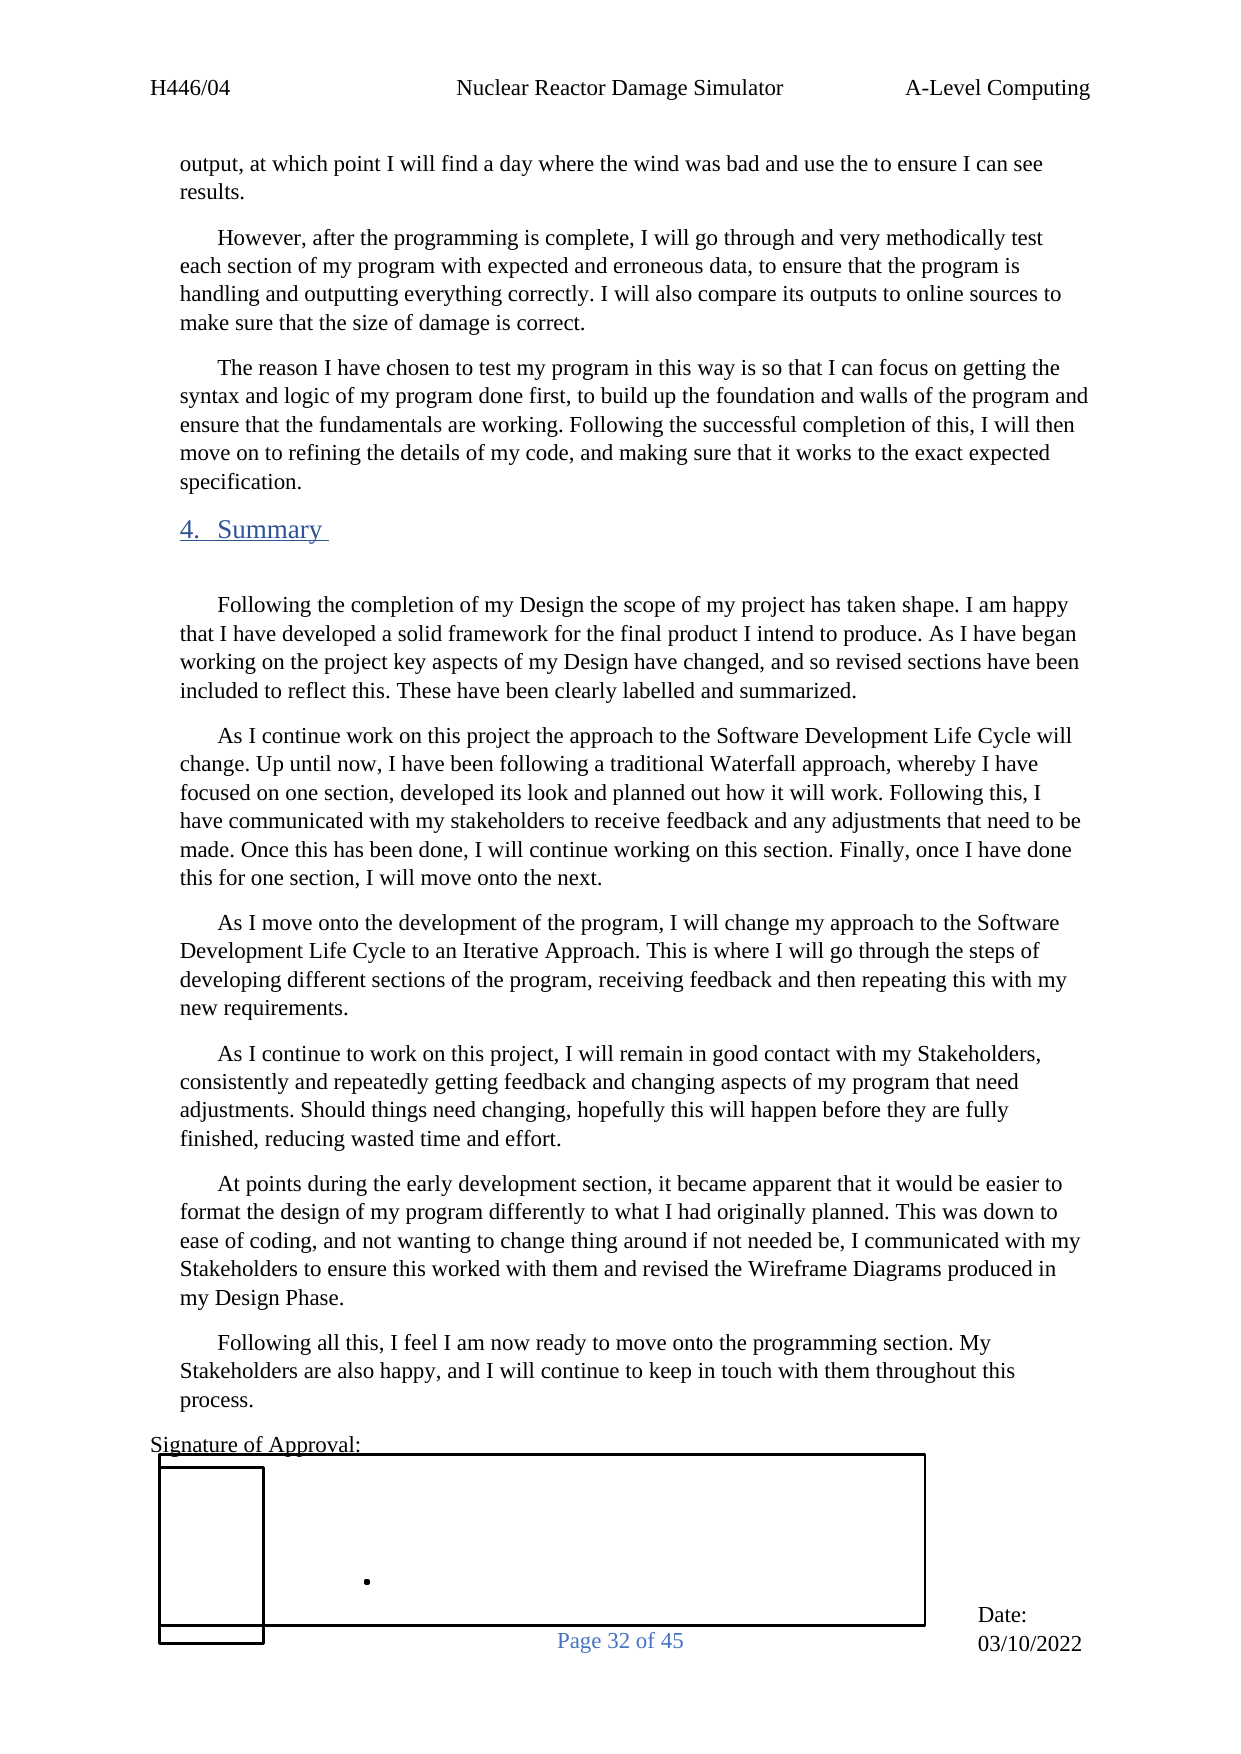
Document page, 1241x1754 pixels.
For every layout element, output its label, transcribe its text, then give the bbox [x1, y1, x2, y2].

text As I continue to work on this project, I will remain in good contact with my Stakeholders, consistently and repeatedly getting feedback and changing aspects of my program that need adjustments. Should things need changing, hopefully this will happen before they are fully finished, reducing wasted time and effort. [179, 1039, 1090, 1151]
text However, after the programming is complete, I will go through and very methodically test each section of my program with expected and erroneous data, to ensure that the program is handling and outputting everything correctly. I will also compare its outputs to online sources to make sure that the size of damage is correct. [179, 223, 1090, 335]
text Following all this, I feel I am now ready to move onto the programming section. My Stakeholders are also happy, and I will continue to keep in touch with them throughout this process. [179, 1329, 1090, 1412]
text At points during the early development section, it became apparent that it would be easier to format the design of my program differently to what I had originally planned. This was down to ease of coding, and not wanting to change thing around if not needed be, I communicated with my Stakeholders to ensure this worked with them and revised the Wireframe Diagrams produced in my Design Phase. [179, 1170, 1090, 1310]
text Signature of Approval: [150, 1431, 1090, 1457]
text The reason I have chosen to test my program in this way is so that I can focus on getting the syntax and logic of my program done first, to build up the foundation and walls of the program and ensure that the fundamentals are working. Following the successful completion of this, I will then move on to refining the details of my code, and making sure that it works to the exact expected specification. [179, 354, 1090, 494]
subtitle Summary [179, 513, 1090, 544]
text As I move onto the development of the program, I will change my approach to the Software Development Life Cycle to an Iterative Approach. This is where I will go through the steps of developing different sections of the program, receiving feedback and then repeating this with my new requirements. [179, 909, 1090, 1021]
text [179, 150, 1090, 205]
text As I continue work on this project the approach to the Software Development Life Cycle will change. Up until now, I have been following a traditional Waterfall approach, whereby I have focused on one section, developed its look and planned out how it will work. Following this, I have communicated with my stakeholders to receive feedback and any adjustments that need to be made. Once this has been done, I will continue working on this section. Finally, once I have done this for one section, I will move onto the next. [179, 722, 1090, 890]
text Following the completion of my Design the scope of my project has taken shape. I am happy that I have developed a solid framework for the final product I intend to produce. As I have began working on the project key aspects of my Design have changed, and so revised sections have been included to reflect this. These have been clearly labelled and summarized. [179, 591, 1090, 703]
